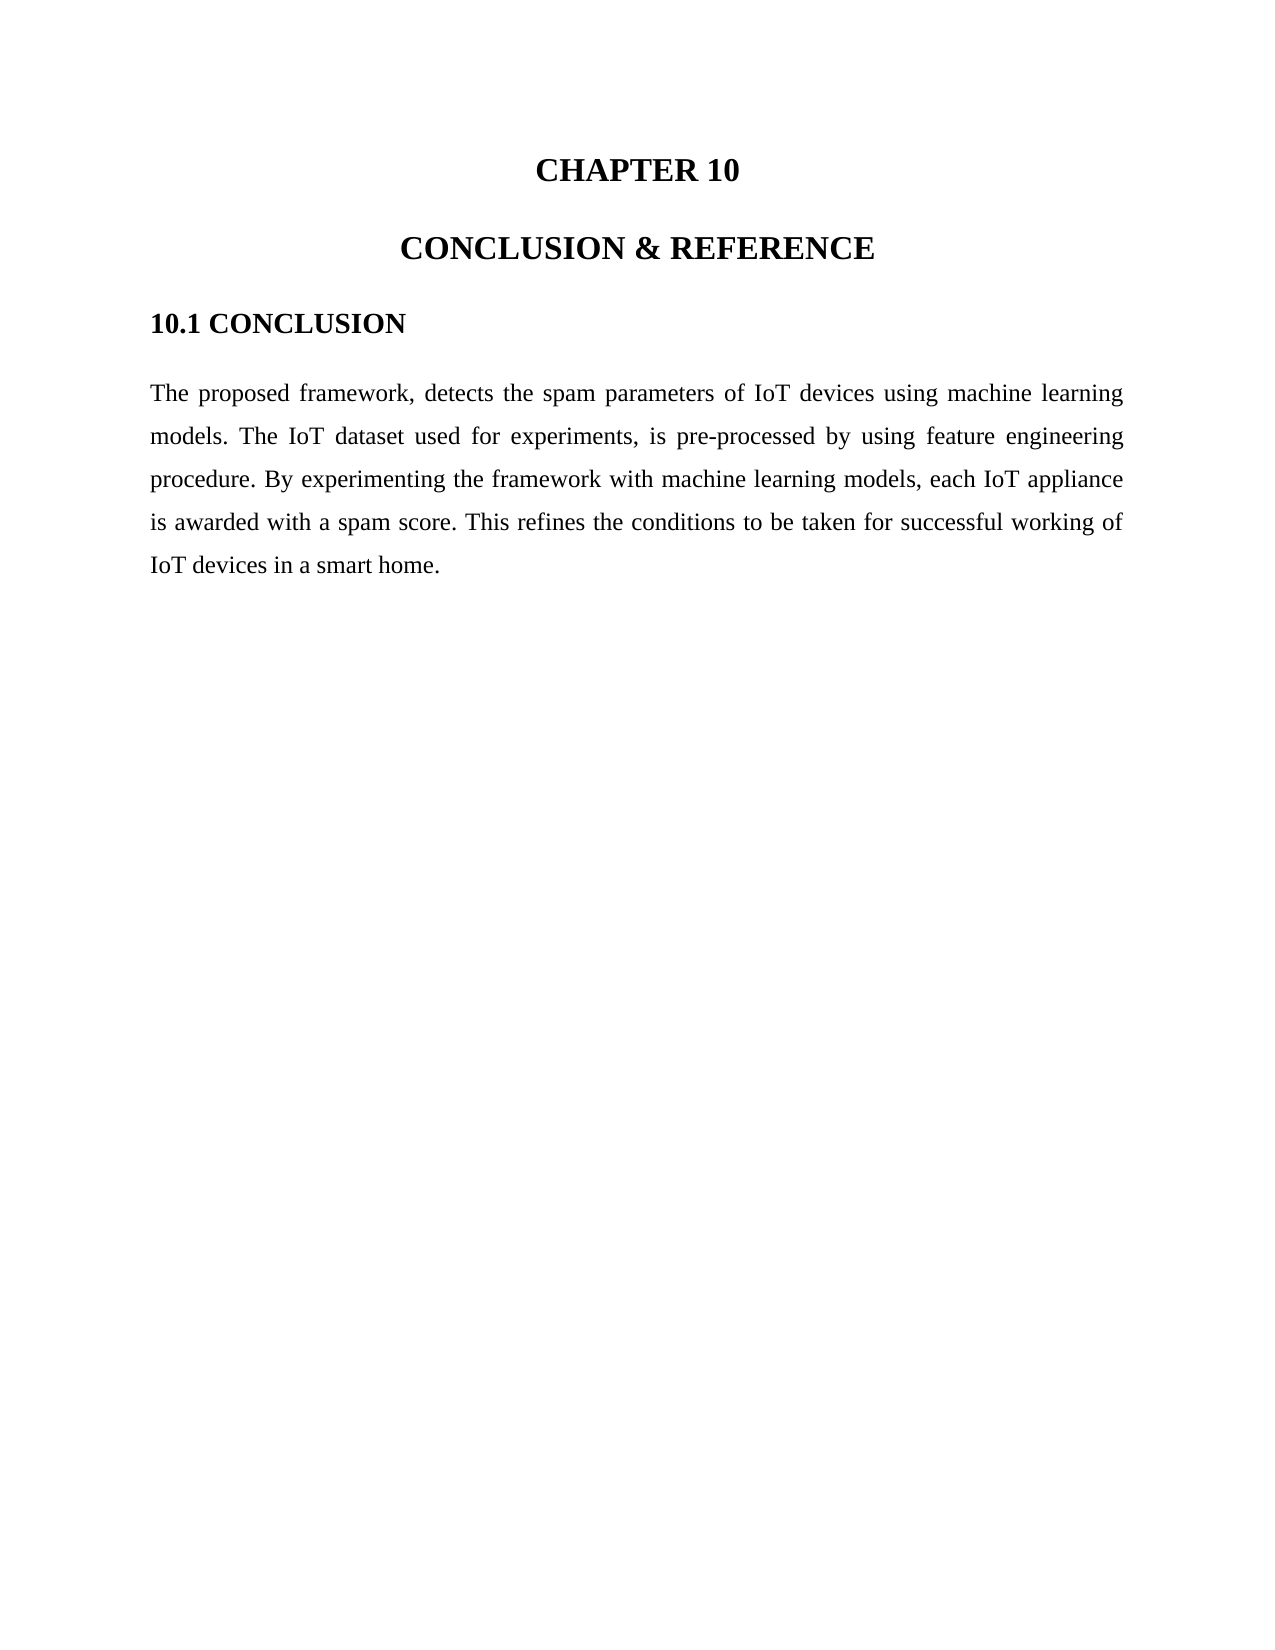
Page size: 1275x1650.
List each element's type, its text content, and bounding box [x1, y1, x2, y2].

text The proposed framework, detects the spam parameters of IoT devices using machine learning models. The IoT dataset used for experiments, is pre-processed by using feature engineering procedure. By experimenting the framework with machine learning models, each IoT appliance is awarded with a spam score. This refines the conditions to be taken for successful working of IoT devices in a smart home. [150, 378, 1125, 579]
text CONCLUSION & REFERENCE [150, 228, 1125, 267]
text 10.1 CONCLUSION [150, 307, 1125, 340]
text CHAPTER 10 [150, 150, 1125, 188]
